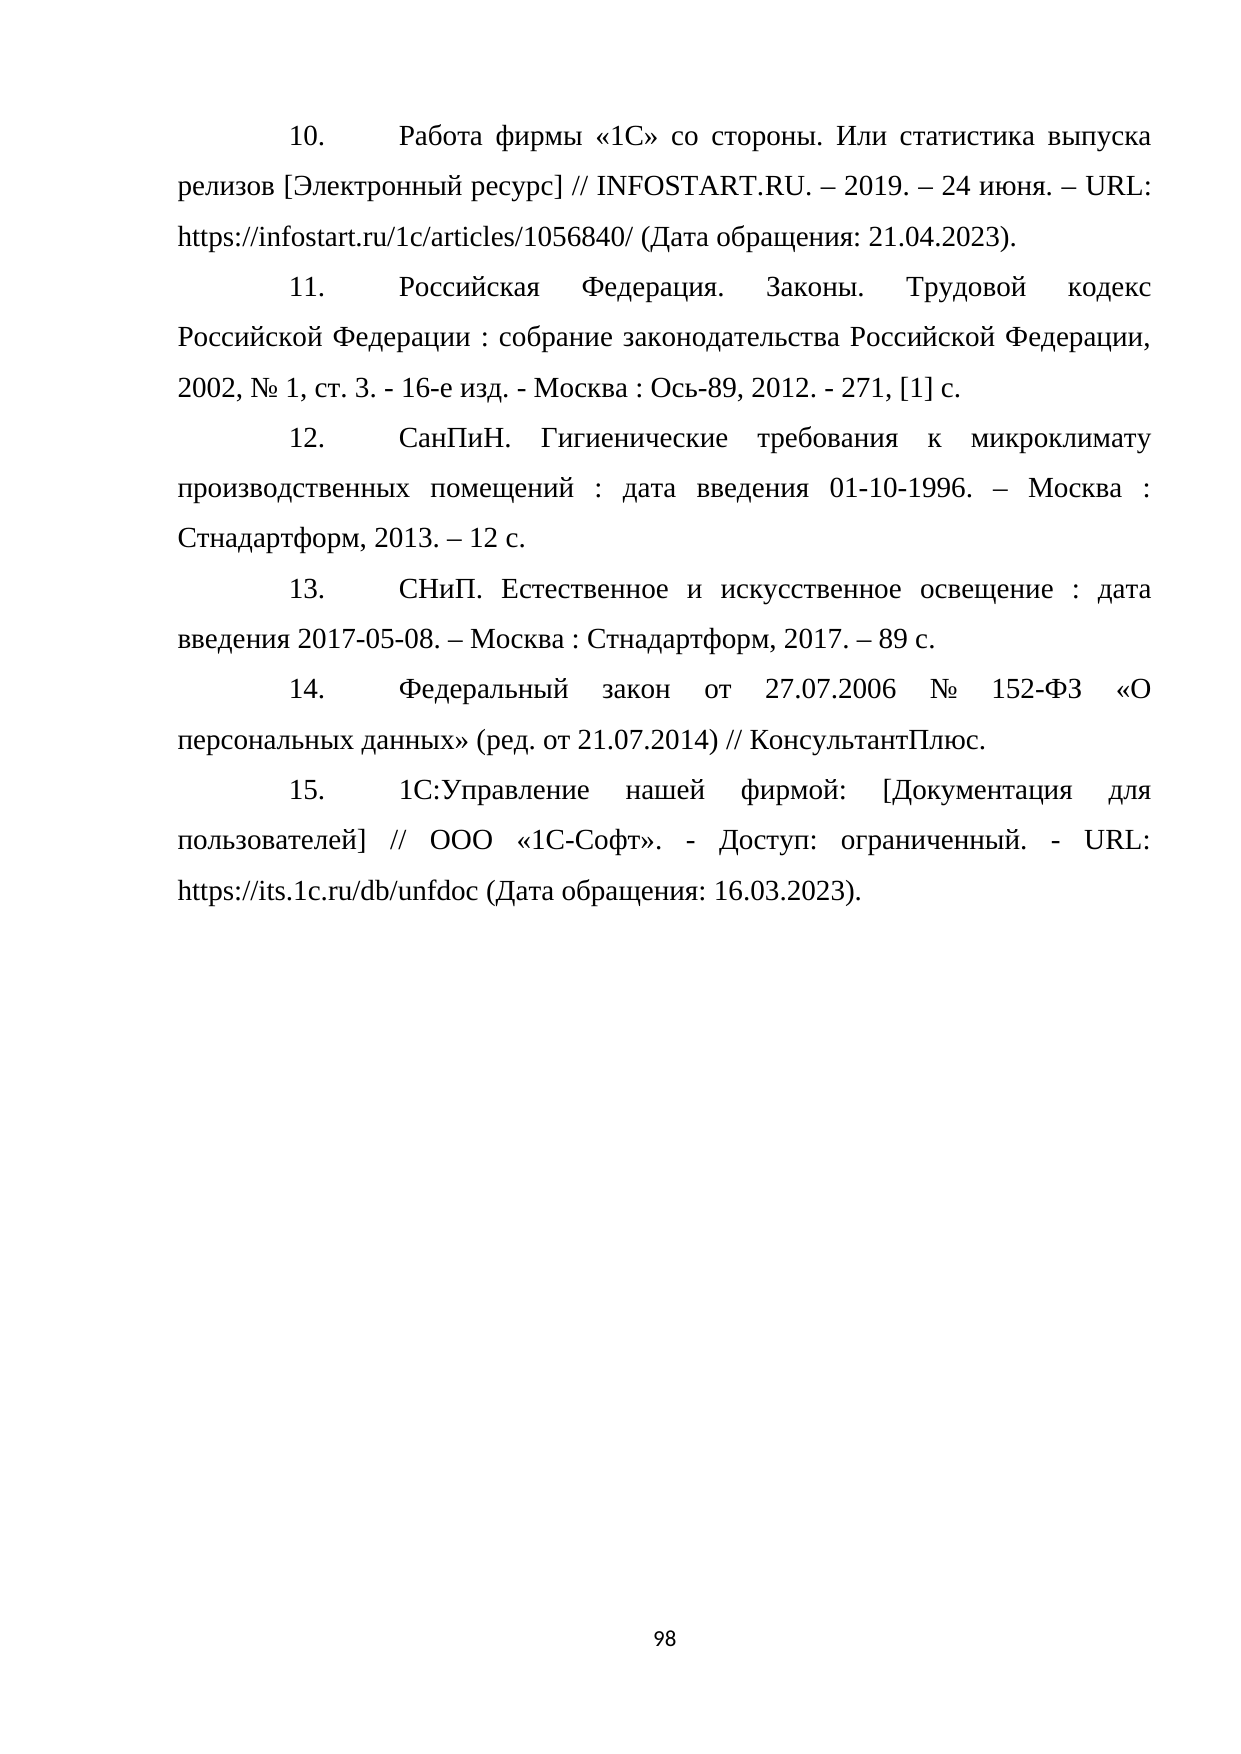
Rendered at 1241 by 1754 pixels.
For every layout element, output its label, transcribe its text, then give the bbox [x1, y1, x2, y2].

list СНиП. Естественное и искусственное освещение : дата введения 2017-05-08. – Москва : Стнадартформ, 2017. – 89 с. [177, 571, 1152, 655]
list СанПиН. Гигиенические требования к микроклимату производственных помещений : дата введения 01-10-1996. – Москва : Стнадартформ, 2013. – 12 с. [177, 420, 1152, 554]
list Работа фирмы «1С» со стороны. Или статистика выпуска релизов [Электронный ресурс] // INFOSTART.RU. – 2019. – 24 июня. – URL: https://infostart.ru/1c/articles/1056840/ (Дата обращения: 21.04.2023). [177, 118, 1152, 252]
list Федеральный закон от 27.07.2006 № 152-ФЗ «О персональных данных» (ред. от 21.07.2014) // КонсультантПлюс. [177, 672, 1152, 755]
list 1С:Управление нашей фирмой: [Документация для пользователей] // ООО «1С-Софт». - Доступ: ограниченный. - URL: https://its.1c.ru/db/unfdoc (Дата обращения: 16.03.2023). [177, 772, 1152, 906]
list Российская Федерация. Законы. Трудовой кодекс Российской Федерации : собрание законодательства Российской Федерации, 2002, № 1, ст. 3. - 16-е изд. - Москва : Ось-89, 2012. - 271, [1] с. [177, 269, 1152, 403]
